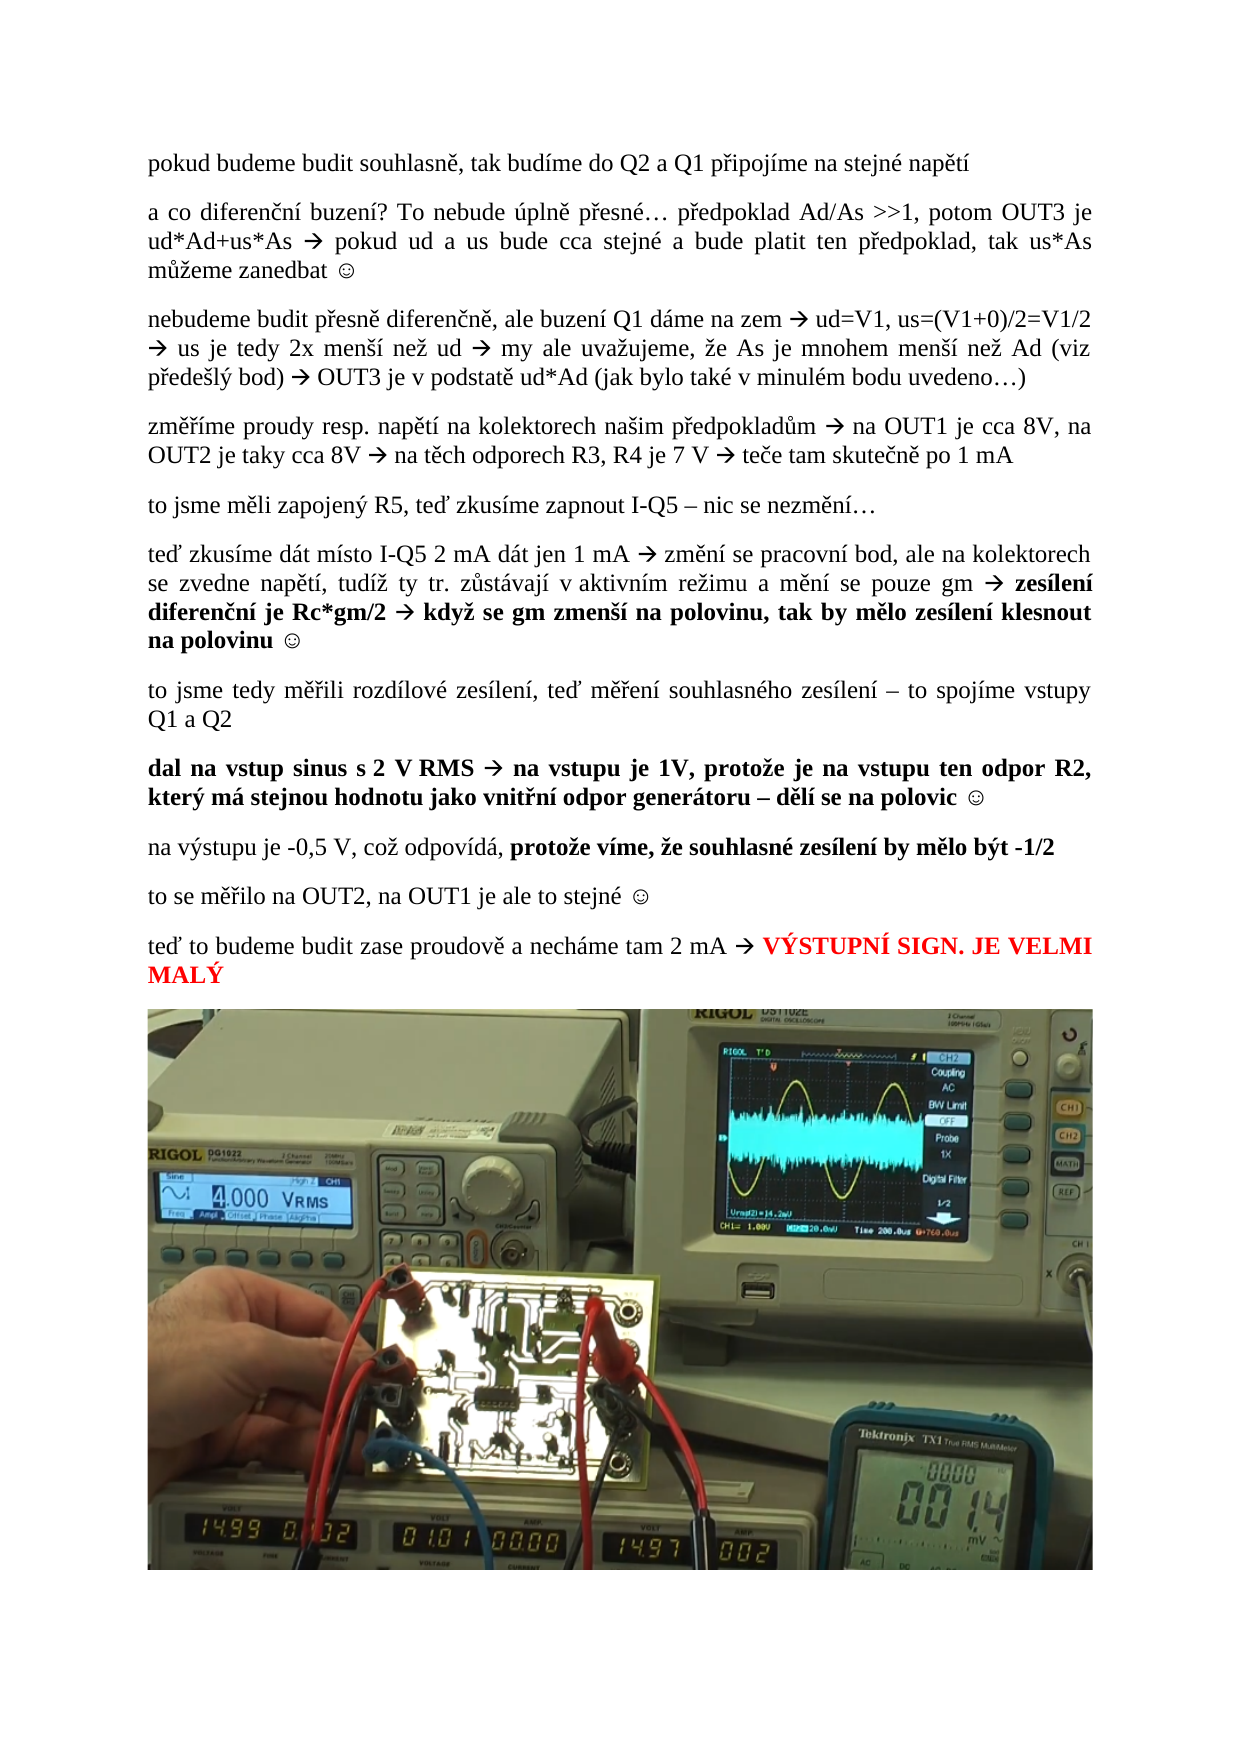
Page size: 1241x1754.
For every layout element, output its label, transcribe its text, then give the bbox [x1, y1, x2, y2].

text to jsme tedy měřili rozdílové zesílení, teď měření souhlasného zesílení – to spojíme vstupy Q1 a Q2 [148, 675, 1093, 733]
text a co diferenční buzení? To nebude úplně přesné… předpoklad Ad/As >>1, potom OUT3 je ud*Ad+us*As 🡪 pokud ud a us bude cca stejné a bude platit ten předpoklad, tak us*As můžeme zanedbat ☺ [148, 197, 1093, 283]
picture [147, 1009, 1093, 1570]
text nebudeme budit přesně diferenčně, ale buzení Q1 dáme na zem 🡪 ud=V1, us=(V1+0)/2=V1/2 🡪 us je tedy 2x menší než ud 🡪 my ale uvažujeme, že As je mnohem menší než Ad (viz předešlý bod) 🡪 OUT3 je v podstatě ud*Ad (jak bylo také v minulém bodu uvedeno…) [148, 304, 1093, 391]
text dal na vstup sinus s 2 V RMS 🡪 na vstupu je 1V, protože je na vstupu ten odpor R2, který má stejnou hodnotu jako vnitřní odpor generátoru – dělí se na polovic ☺ [148, 753, 1093, 811]
text teď to budeme budit zase proudově a necháme tam 2 mA 🡪 VÝSTUPNÍ SIGN. JE VELMI MALÝ [148, 931, 1093, 988]
text na výstupu je -0,5 V, což odpovídá, protože víme, že souhlasné zesílení by mělo být -1/2 [148, 832, 1093, 861]
text teď zkusíme dát místo I-Q5 2 mA dát jen 1 mA 🡪 změní se pracovní bod, ale na kolektorech se zvedne napětí, tudíž ty tr. zůstávají v aktivním režimu a mění se pouze gm 🡪 zesílení diferenční je Rc*gm/2 🡪 když se gm zmenší na polovinu, tak by mělo zesílení klesnout na polovinu ☺ [148, 539, 1093, 654]
text pokud budeme budit souhlasně, tak budíme do Q2 a Q1 připojíme na stejné napětí [148, 148, 1093, 176]
text změříme proudy resp. napětí na kolektorech našim předpokladům 🡪 na OUT1 je cca 8V, na OUT2 je taky cca 8V 🡪 na těch odporech R3, R4 je 7 V 🡪 teče tam skutečně po 1 mA [148, 411, 1093, 469]
text to se měřilo na OUT2, na OUT1 je ale to stejné ☺ [148, 881, 1093, 910]
text to jsme měli zapojený R5, teď zkusíme zapnout I-Q5 – nic se nezmění… [148, 490, 1093, 518]
